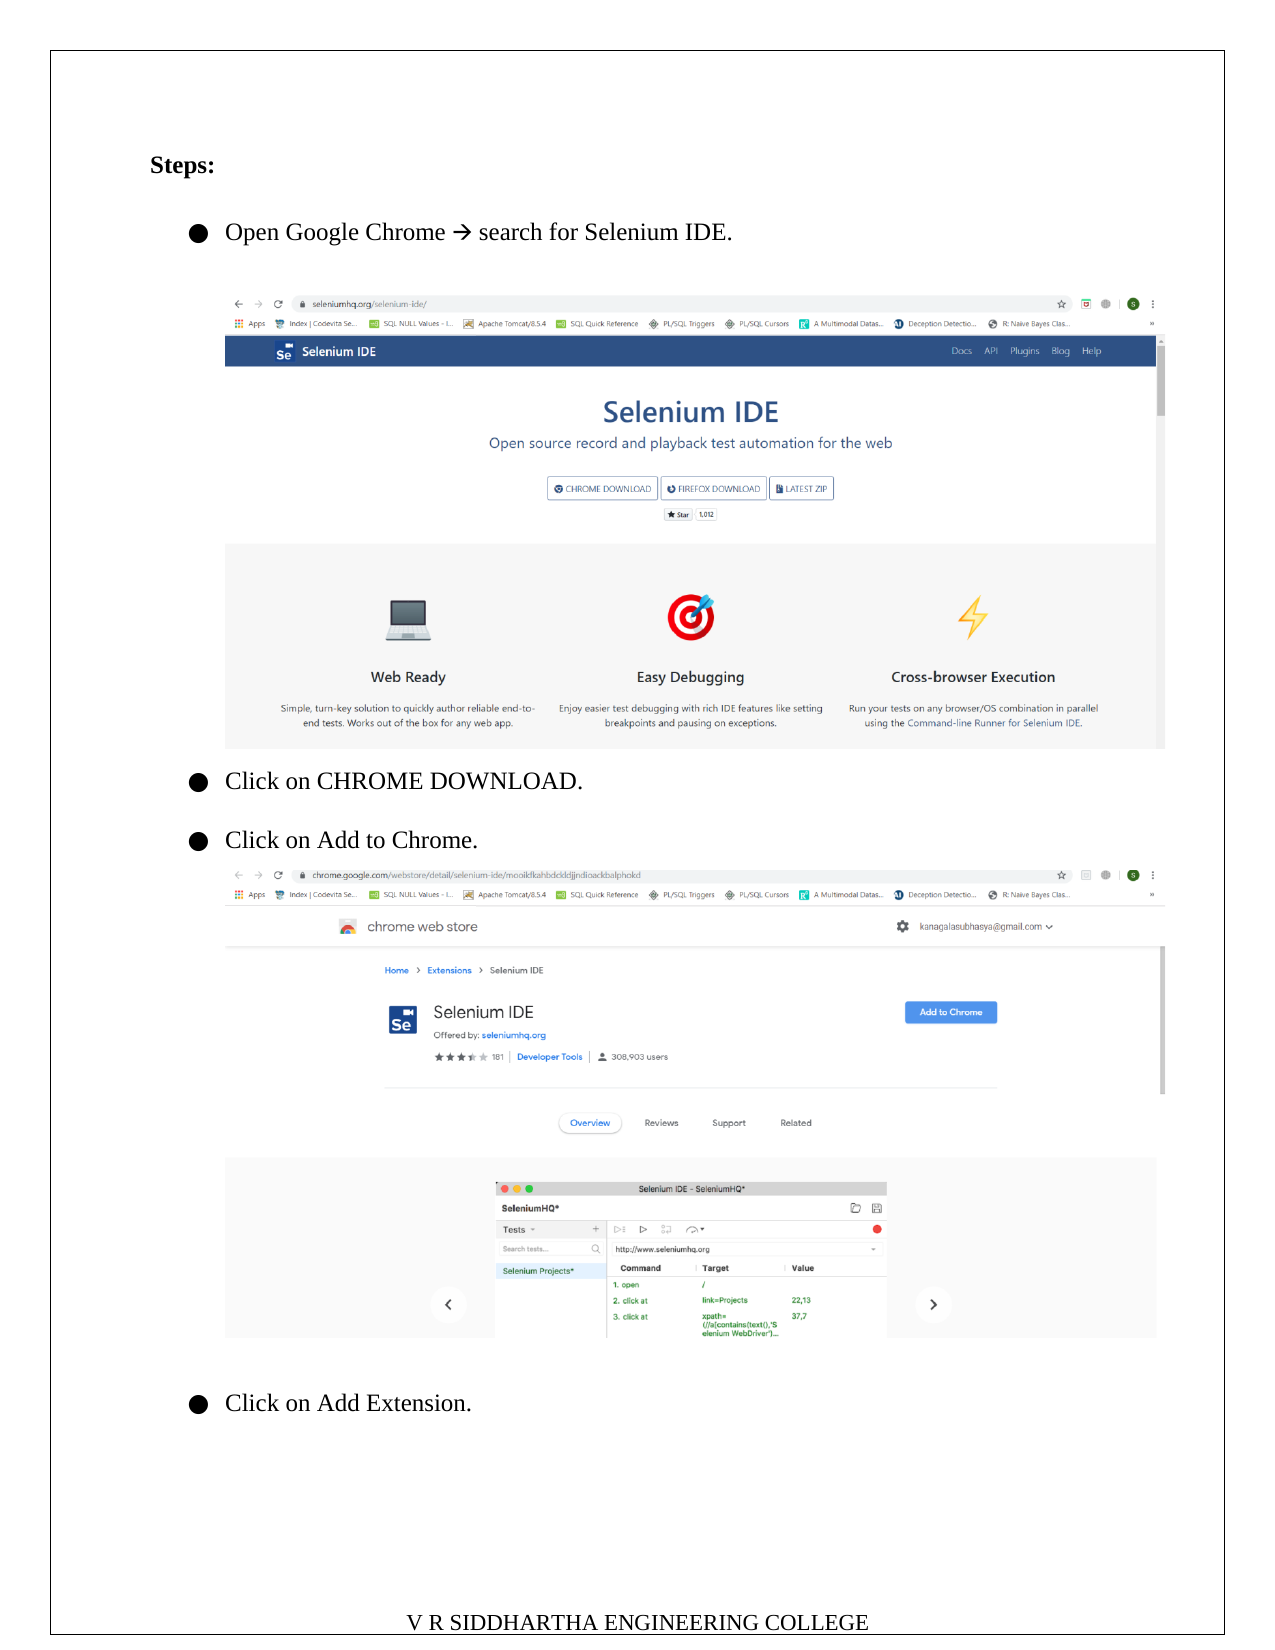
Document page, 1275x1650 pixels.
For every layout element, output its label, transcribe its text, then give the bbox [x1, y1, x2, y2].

list Click on Add Extension. [187, 1374, 1125, 1426]
list Click on CHROME DOWNLOAD. [187, 752, 1125, 803]
picture [225, 870, 1166, 1338]
list Open Google Chrome 🡪 search for Selenium IDE. [187, 204, 1125, 255]
list Click on Add to Chrome. [187, 811, 1125, 862]
picture [225, 295, 1166, 749]
text Steps: [150, 150, 1125, 179]
